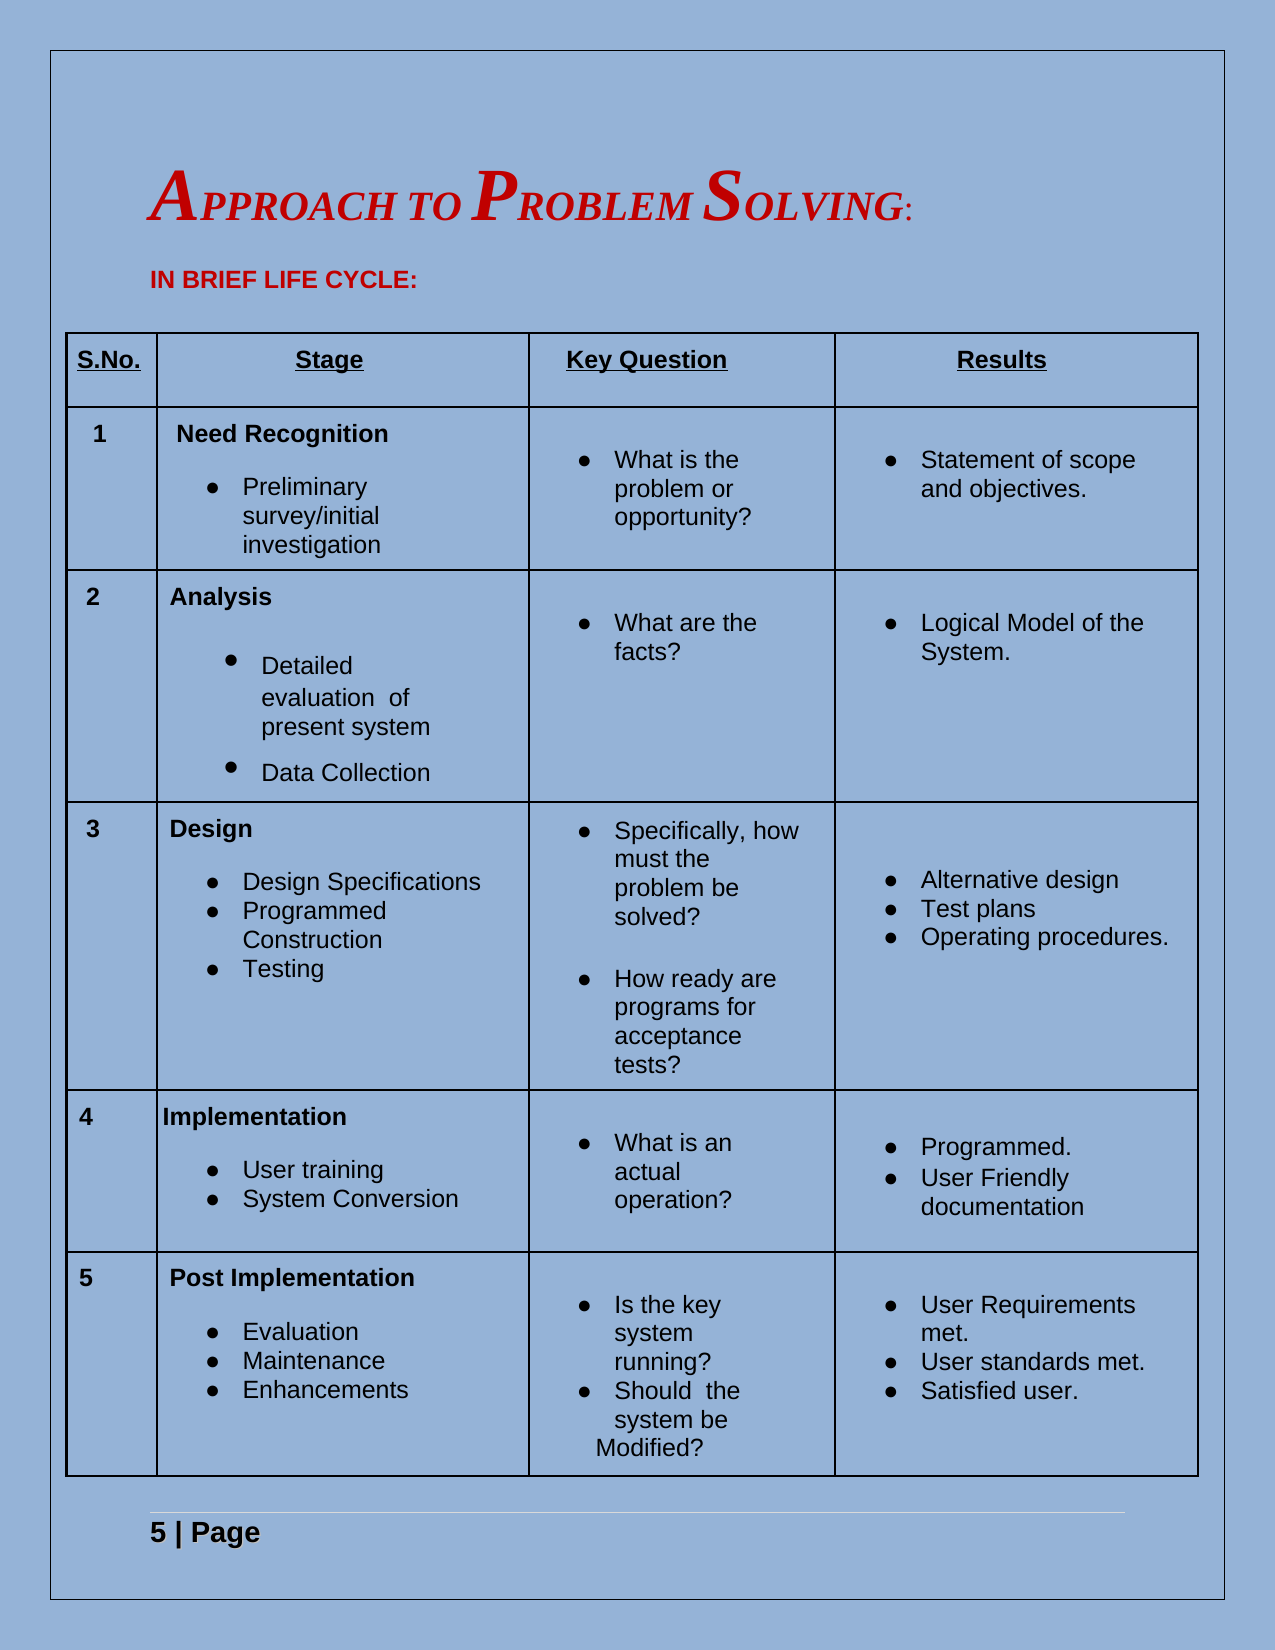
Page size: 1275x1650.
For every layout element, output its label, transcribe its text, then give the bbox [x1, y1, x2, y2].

table_cell Logical Model of the System. [836, 571, 1197, 801]
table_cell Programmed. User Friendly documentation [836, 1091, 1197, 1251]
table_cell User Requirements met. User standards met. Satisfied user. [836, 1253, 1197, 1475]
table_cell What is the problem or opportunity? [530, 408, 834, 569]
text IN BRIEF LIFE CYCLE: [150, 265, 1125, 294]
table_cell Post Implementation Evaluation Maintenance Enhancements [158, 1253, 528, 1475]
table_cell 3 [68, 803, 156, 1089]
table_cell 1 [68, 408, 156, 569]
table_cell Need Recognition Preliminary survey/initial investigation [158, 408, 528, 569]
table_header Results [836, 334, 1197, 406]
table_cell Statement of scope and objectives. [836, 408, 1197, 569]
table_header Stage [158, 334, 528, 406]
table_cell Alternative design Test plans Operating procedures. [836, 803, 1197, 1089]
table_cell Implementation User training System Conversion [158, 1091, 528, 1251]
table_cell Is the key system running? Should the system be Modified? [530, 1253, 834, 1475]
table_header Key Question [530, 334, 834, 406]
table_cell 5 [68, 1253, 156, 1475]
table_header S.No. [68, 334, 156, 406]
table_cell Analysis • Detailed evaluation of present system • Data Collection [158, 571, 528, 801]
table_cell 4 [68, 1091, 156, 1251]
table_cell 2 [68, 571, 156, 801]
table_cell Design Design Specifications Programmed Construction Testing [158, 803, 528, 1089]
table_cell Specifically, how must the problem be solved? How ready are programs for acceptance tests? [530, 803, 834, 1089]
table_cell What is an actual operation? [530, 1091, 834, 1251]
text APPROACH TO PROBLEM SOLVING: [150, 150, 1125, 236]
table_cell What are the facts? [530, 571, 834, 801]
